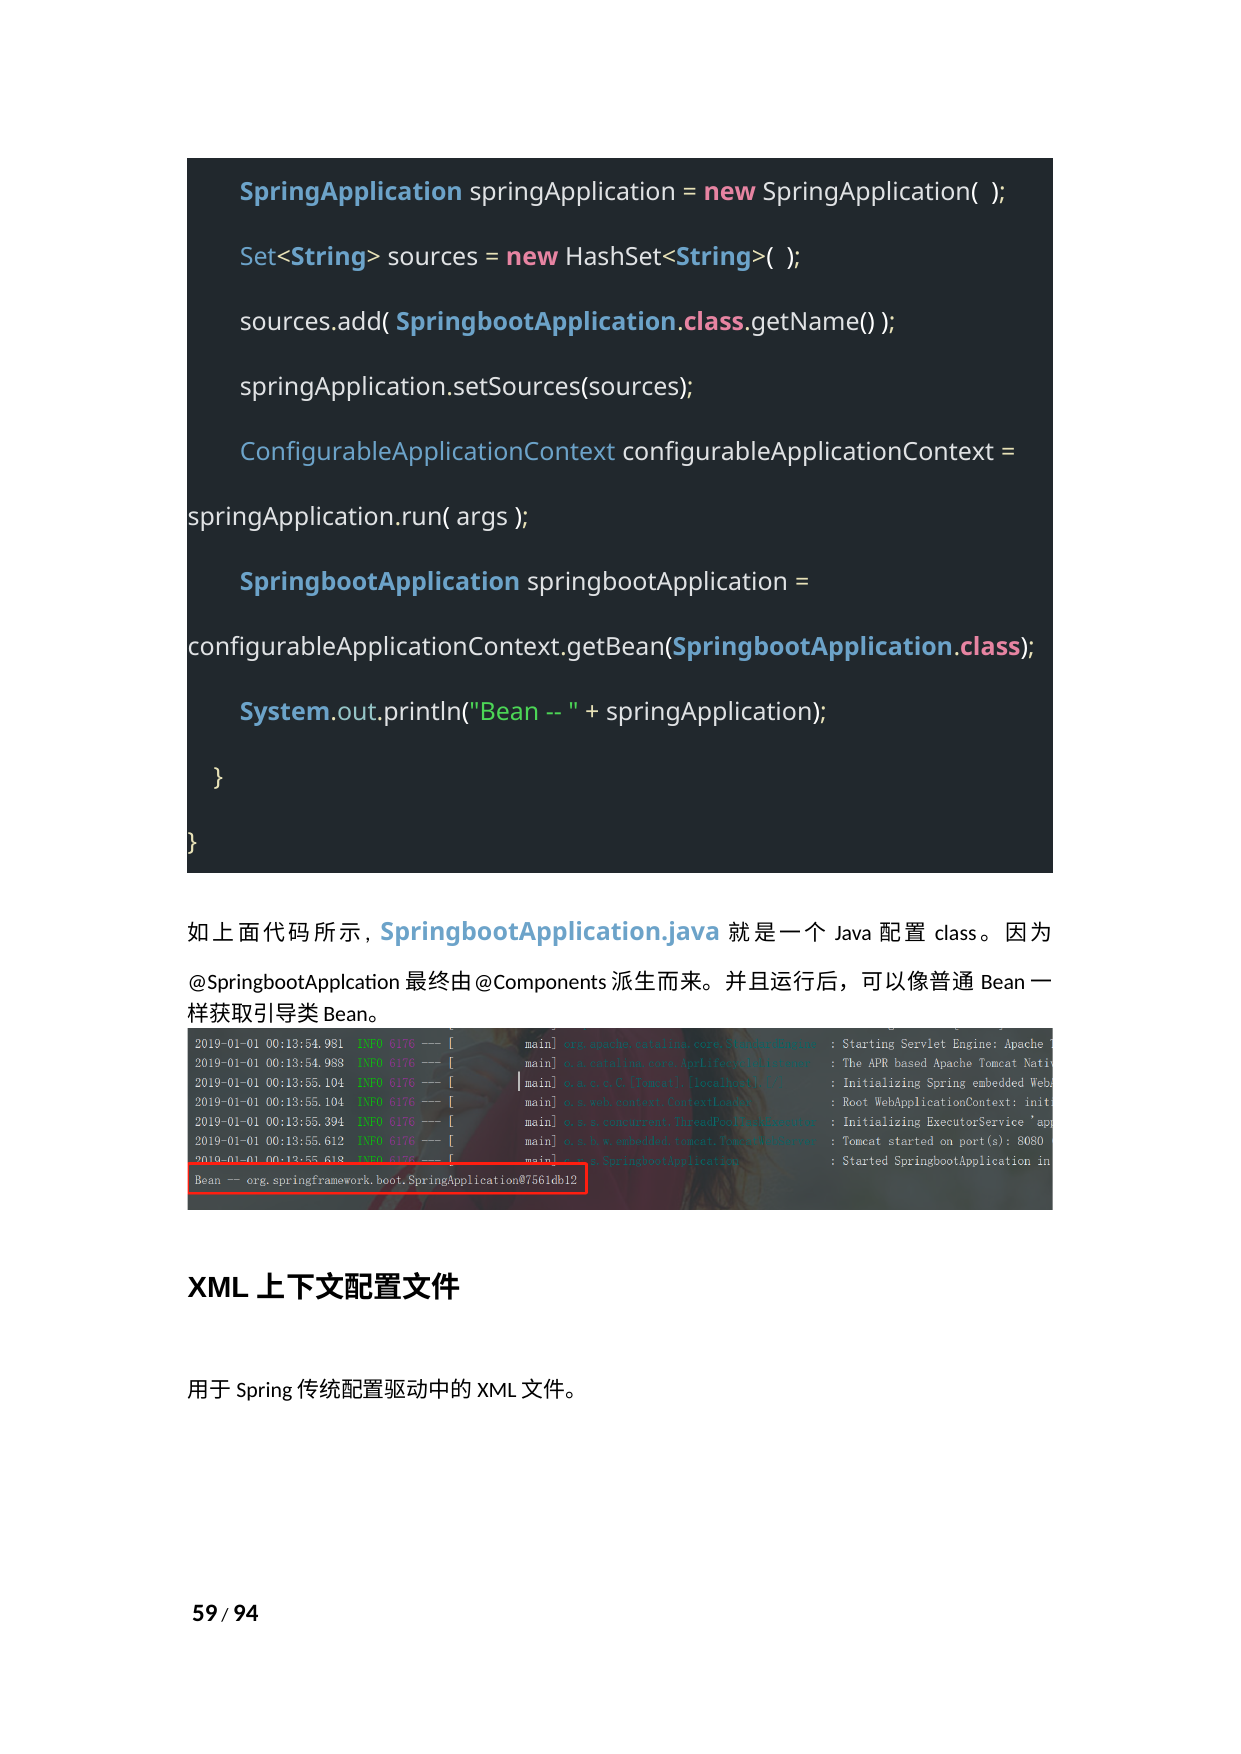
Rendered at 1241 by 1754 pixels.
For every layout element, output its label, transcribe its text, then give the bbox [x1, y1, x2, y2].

picture [187, 1028, 1053, 1210]
text 如上面代码所示, SpringbootApplication.java就是一个Java配置class。因为@SpringbootApplcation最终由@Components派生而来。并且运行后，可以像普通Bean一样获取引导类Bean。 [187, 898, 1053, 1028]
text 用于 Spring 传统配置驱动中的 XML 文件。 [187, 1371, 1053, 1404]
subtitle XML 上下文配置文件 [187, 1253, 1053, 1318]
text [187, 158, 1053, 873]
